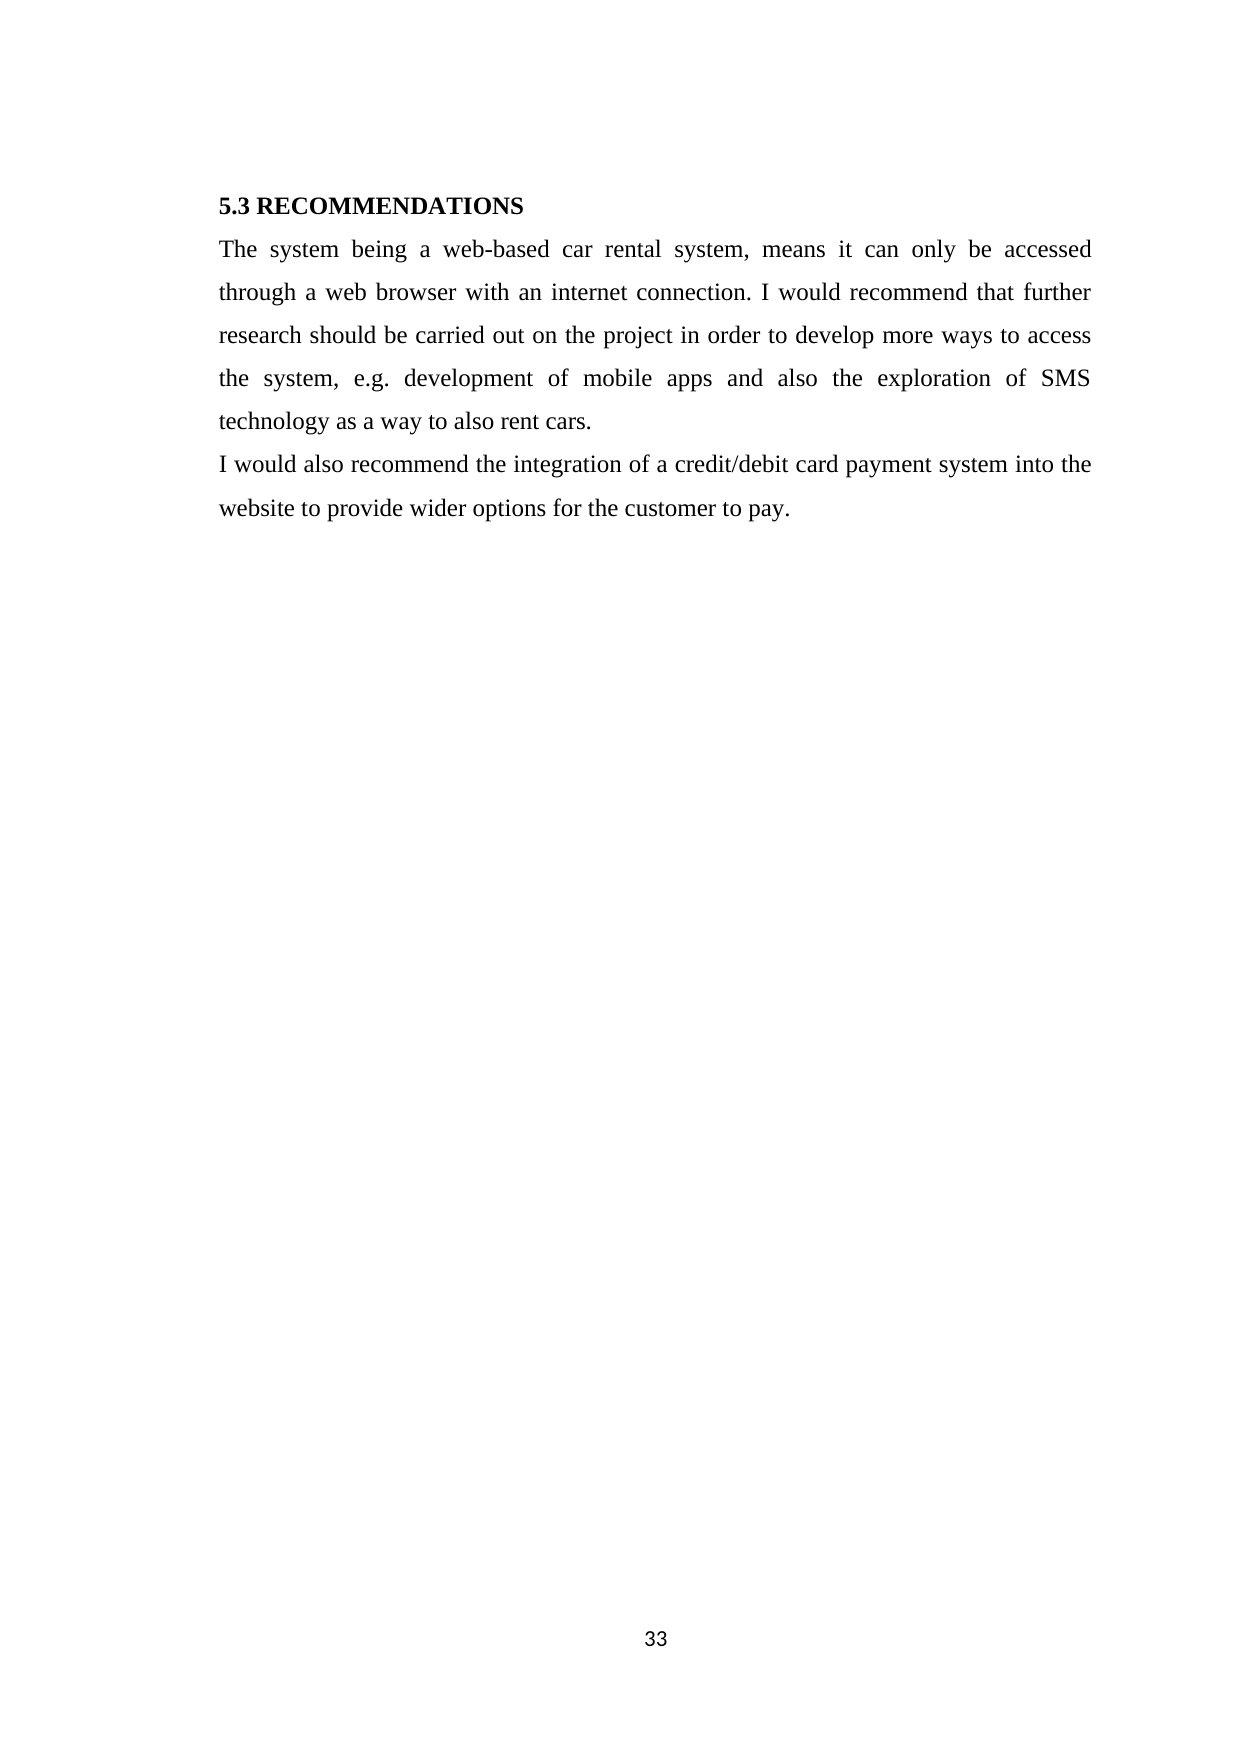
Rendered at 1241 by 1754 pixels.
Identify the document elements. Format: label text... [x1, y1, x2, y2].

text 5.3 RECOMMENDATIONS [218, 191, 1092, 219]
text I would also recommend the integration of a credit/debit card payment system into the website to provide wider options for the customer to pay. [218, 449, 1092, 521]
text The system being a web-based car rental system, means it can only be accessed through a web browser with an internet connection. I would recommend that further research should be carried out on the project in order to develop more ways to access the system, e.g. development of mobile apps and also the exploration of SMS technology as a way to also rent cars. [218, 234, 1092, 435]
